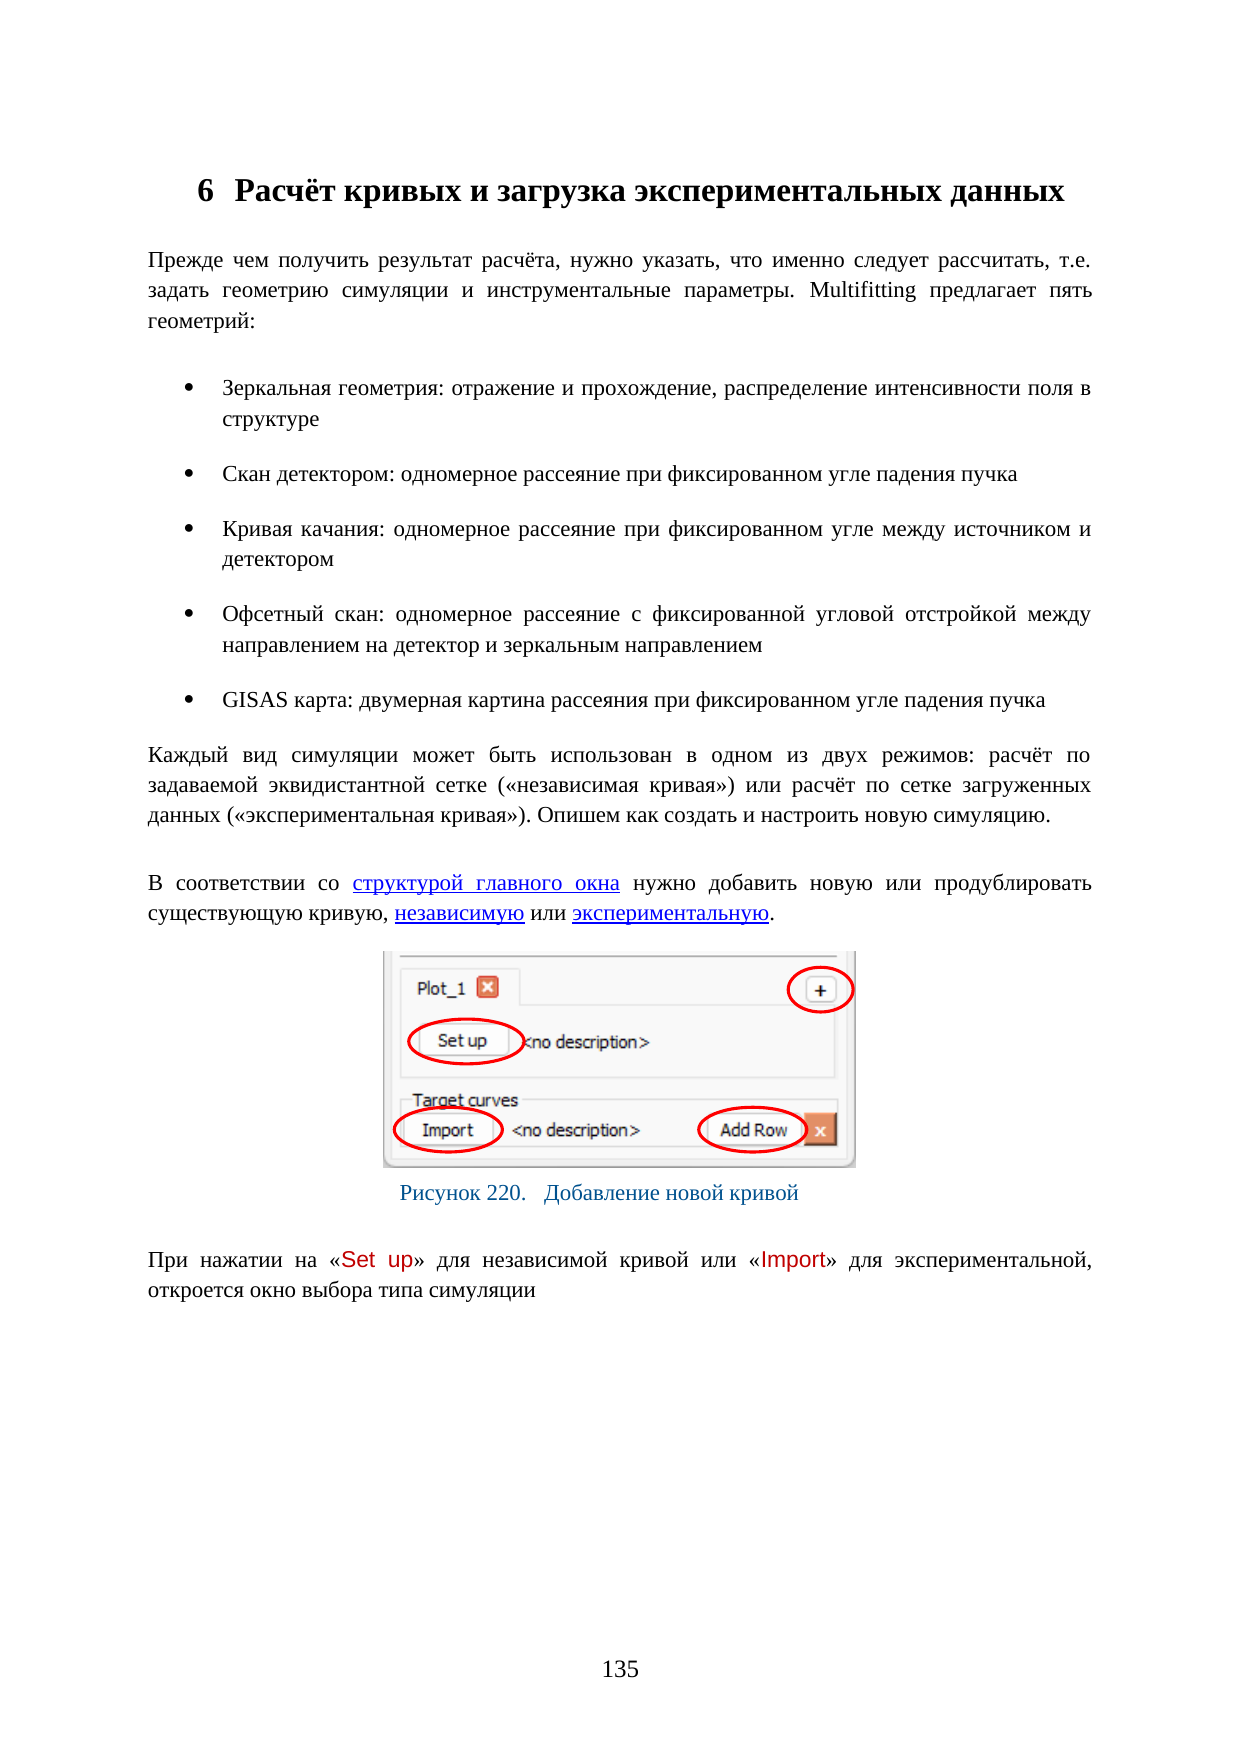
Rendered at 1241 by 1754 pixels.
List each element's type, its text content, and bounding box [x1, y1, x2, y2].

list Офсетный скан: одномерное рассеяние с фиксированной угловой отстройкой между направлением на детектор и зеркальным направлением [185, 600, 1093, 657]
list GISAS карта: двумерная картина рассеяния при фиксированном угле падения пучка [185, 686, 1093, 712]
text При нажатии на «Set up» для независимой кривой или «Import» для экспериментальной, откроется окно выбора типа симуляции [148, 1246, 1093, 1303]
list Скан детектором: одномерное рассеяние при фиксированном угле падения пучка [185, 460, 1093, 486]
picture [383, 951, 856, 1168]
list Кривая качания: одномерное рассеяние при фиксированном угле между источником и детектором [185, 515, 1093, 572]
list Зеркальная геометрия: отражение и прохождение, распределение интенсивности поля в структуре [185, 374, 1093, 431]
text В соответствии со структурой главного окна нужно добавить новую или продублировать существующую кривую, независимую или экспериментальную. [148, 869, 1093, 926]
text Прежде чем получить результат расчёта, нужно указать, что именно следует рассчитать, т.е. задать геометрию симуляции и инструментальные параметры. Multifitting предлагает пять геометрий: [148, 246, 1093, 333]
subtitle Расчёт кривых и загрузка экспериментальных данных [178, 170, 1093, 209]
text Каждый вид симуляции может быть использован в одном из двух режимов: расчёт по задаваемой эквидистантной сетке («независимая кривая») или расчёт по сетке загруженных данных («экспериментальная кривая»). Опишем как создать и настроить новую симуляцию. [148, 741, 1093, 828]
